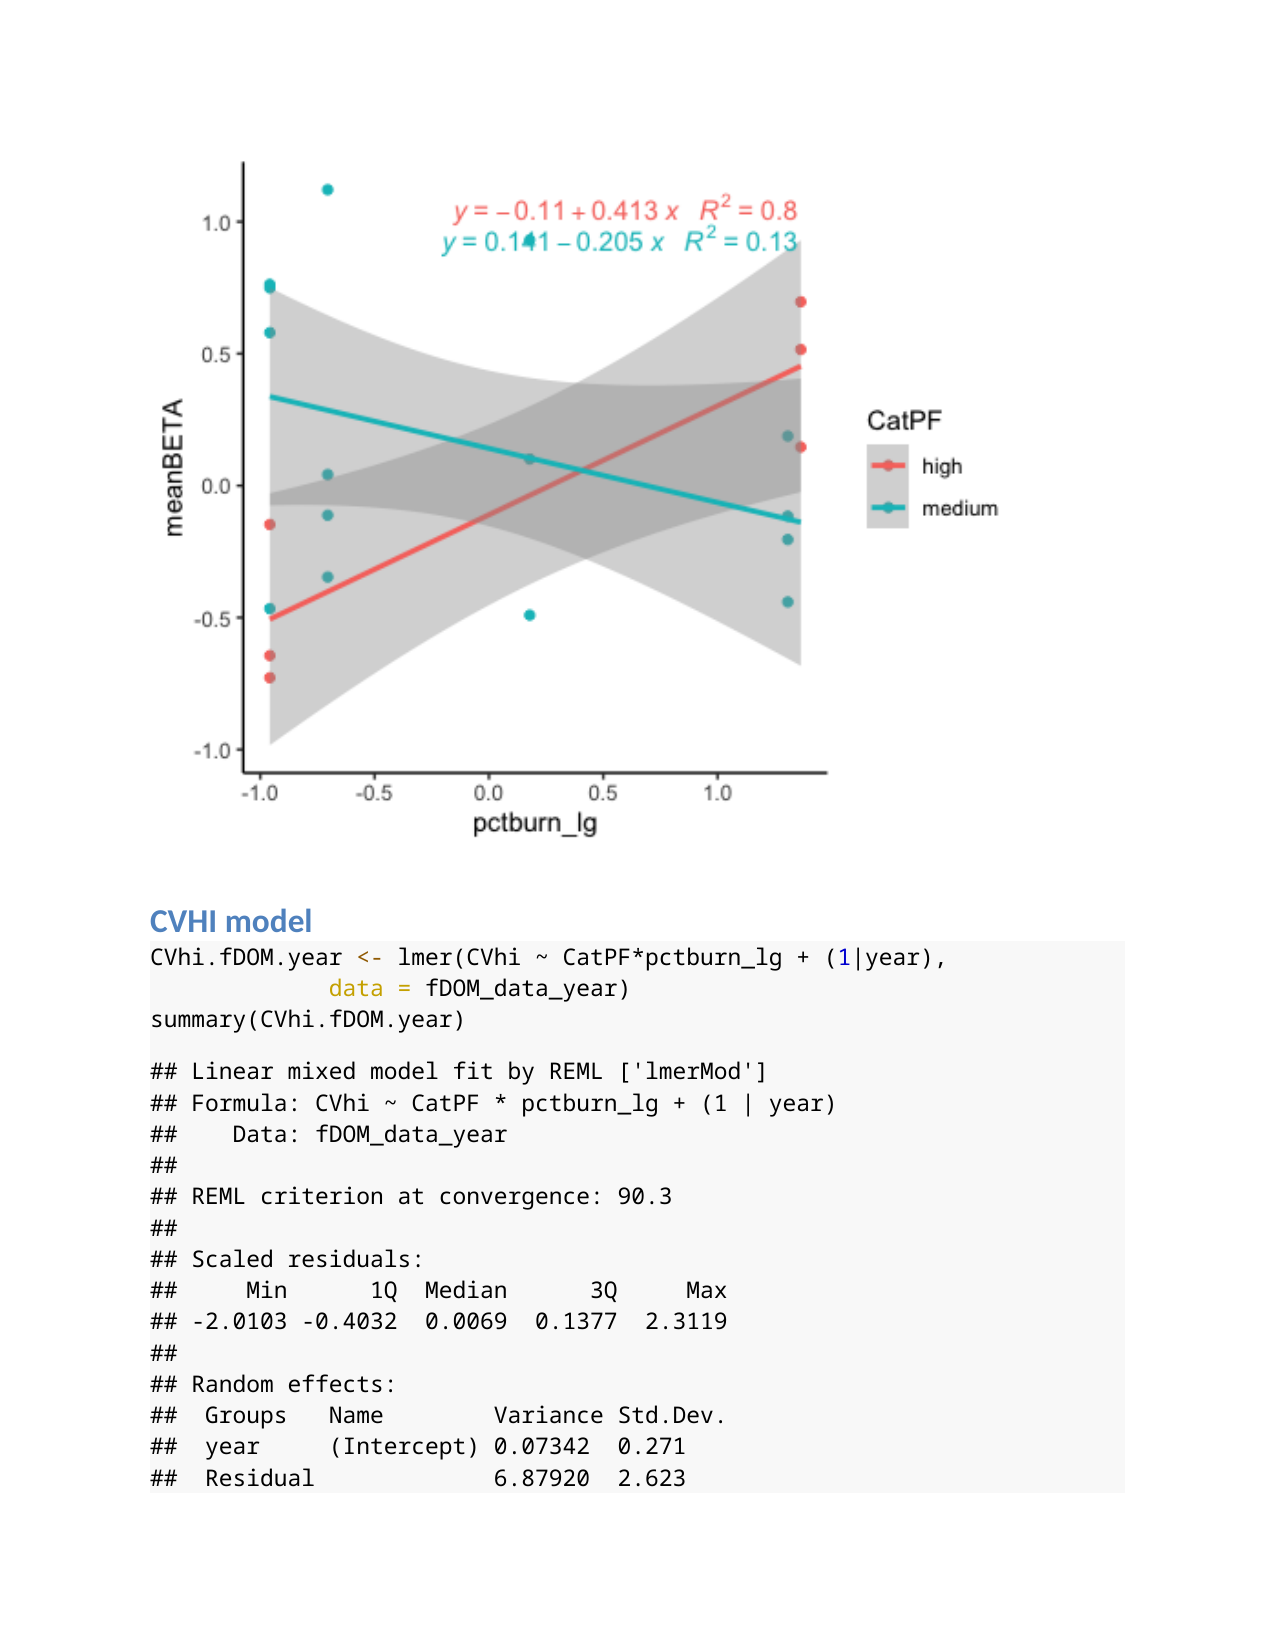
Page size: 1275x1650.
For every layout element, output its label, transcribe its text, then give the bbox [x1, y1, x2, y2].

text CVhi.fDOM.year <- lmer(CVhi ~ CatPF*pctburn_lg + (1|year), data = fDOM_data_year) summary(CVhi.fDOM.year) [466, 941, 1125, 1034]
subtitle CVHI model [150, 900, 1125, 941]
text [150, 1055, 1125, 1493]
picture [150, 150, 1025, 850]
